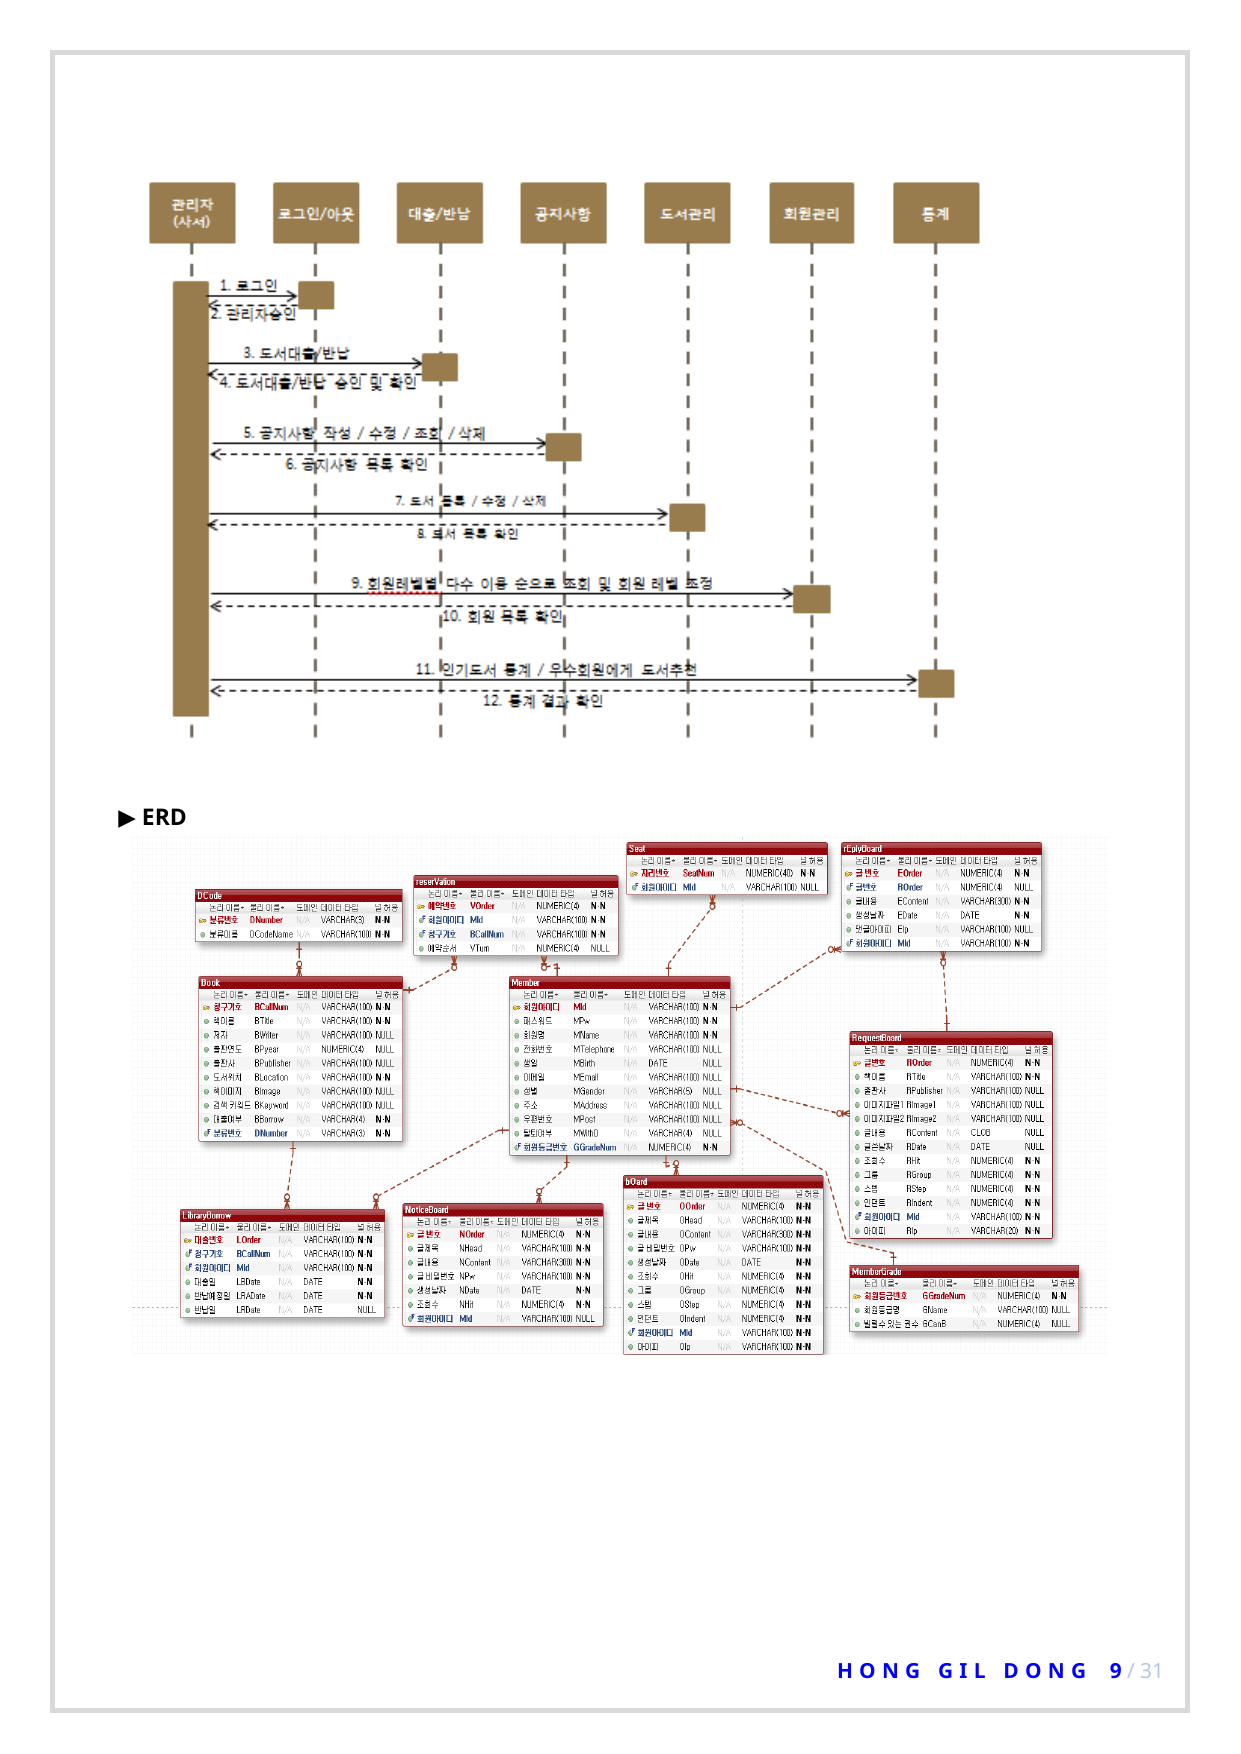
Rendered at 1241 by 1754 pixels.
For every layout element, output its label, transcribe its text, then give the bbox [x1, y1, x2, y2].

text ▶ ERD [118, 798, 1122, 836]
picture [145, 178, 986, 742]
picture [131, 835, 1109, 1355]
